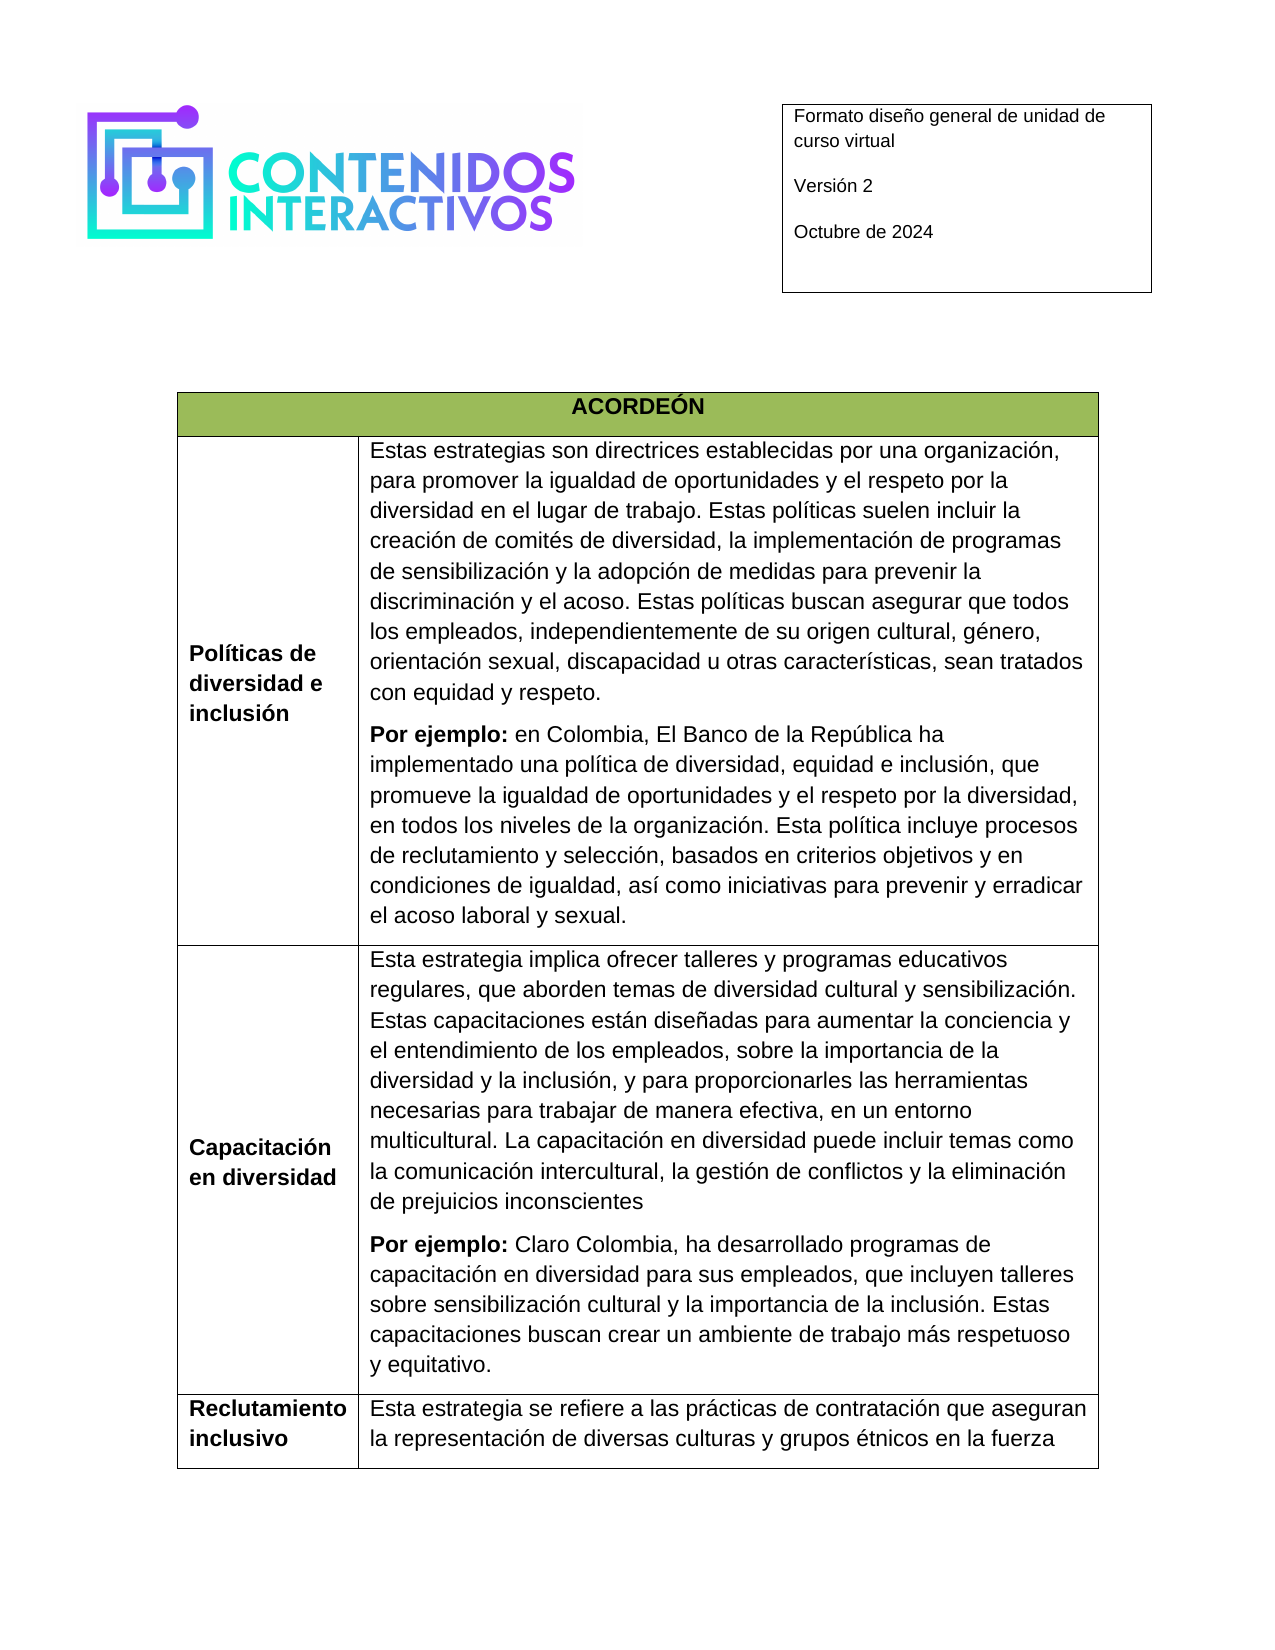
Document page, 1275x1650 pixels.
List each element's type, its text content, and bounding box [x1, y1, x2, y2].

table_cell Estas estrategias son directrices establecidas por una organización, para promover la igualdad de oportunidades y el respeto por la diversidad en el lugar de trabajo. Estas políticas suelen incluir la creación de comités de diversidad, la implementación de programas de sensibilización y la adopción de medidas para prevenir la discriminación y el acoso. Estas políticas buscan asegurar que todos los empleados, independientemente de su origen cultural, género, orientación sexual, discapacidad u otras características, sean tratados con equidad y respeto. Por ejemplo: en Colombia, El Banco de la República ha implementado una política de diversidad, equidad e inclusión, que promueve la igualdad de oportunidades y el respeto por la diversidad, en todos los niveles de la organización. Esta política incluye procesos de reclutamiento y selección, basados en criterios objetivos y en condiciones de igualdad, así como iniciativas para prevenir y erradicar el acoso laboral y sexual. [359, 437, 1098, 945]
table_cell Reclutamiento inclusivo [178, 1395, 358, 1468]
picture [76, 103, 583, 247]
table_cell Políticas de diversidad e inclusión [178, 437, 358, 945]
table_header ACORDEÓN [178, 393, 1098, 436]
table_cell Esta estrategia implica ofrecer talleres y programas educativos regulares, que aborden temas de diversidad cultural y sensibilización. Estas capacitaciones están diseñadas para aumentar la conciencia y el entendimiento de los empleados, sobre la importancia de la diversidad y la inclusión, y para proporcionarles las herramientas necesarias para trabajar de manera efectiva, en un entorno multicultural. La capacitación en diversidad puede incluir temas como la comunicación intercultural, la gestión de conflictos y la eliminación de prejuicios inconscientes Por ejemplo: Claro Colombia, ha desarrollado programas de capacitación en diversidad para sus empleados, que incluyen talleres sobre sensibilización cultural y la importancia de la inclusión. Estas capacitaciones buscan crear un ambiente de trabajo más respetuoso y equitativo. [359, 946, 1098, 1394]
table_cell Capacitación en diversidad [178, 946, 358, 1394]
